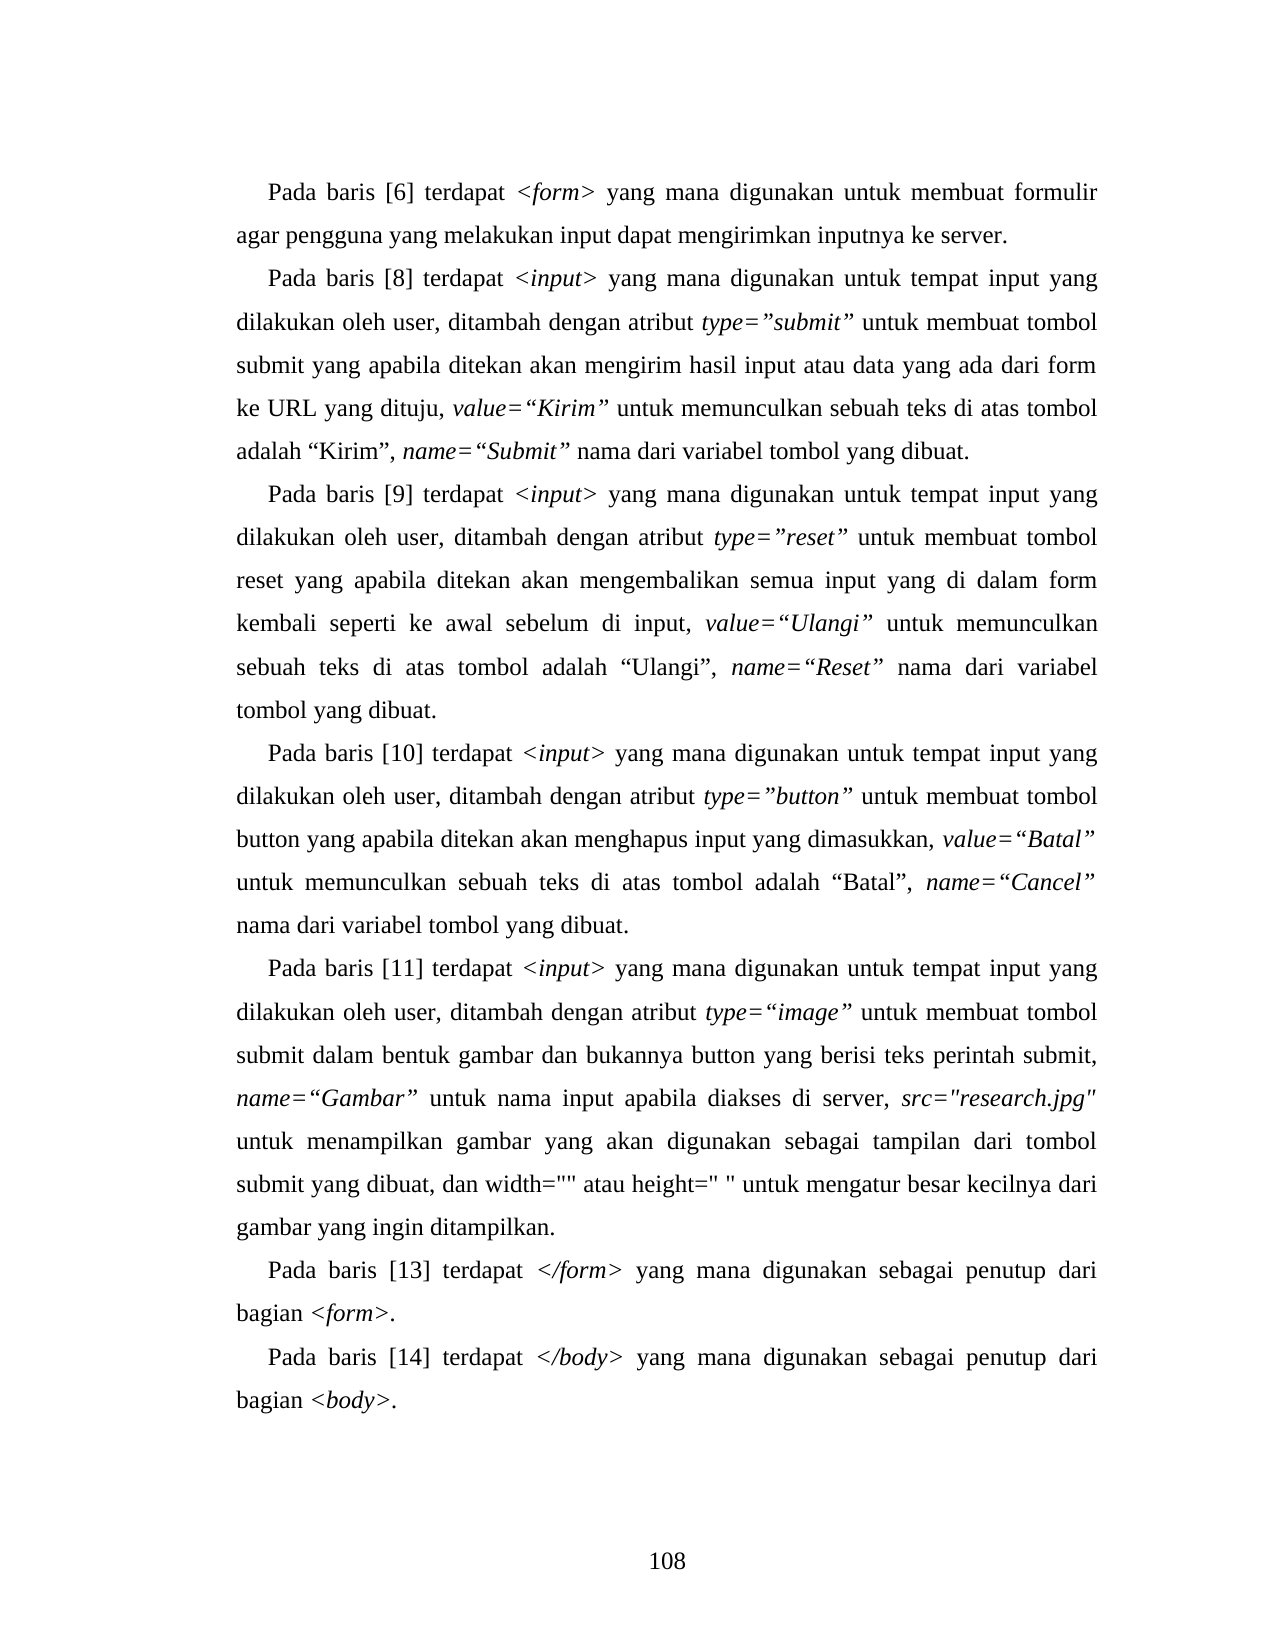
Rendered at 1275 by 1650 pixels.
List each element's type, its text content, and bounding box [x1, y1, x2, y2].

text Pada baris [14] terdapat </body> yang mana digunakan sebagai penutup dari bagian <body>. [236, 1342, 1098, 1413]
text Pada baris [11] terdapat <input> yang mana digunakan untuk tempat input yang dilakukan oleh user, ditambah dengan atribut type=“image” untuk membuat tombol submit dalam bentuk gambar dan bukannya button yang berisi teks perintah submit, name=“Gambar” untuk nama input apabila diakses di server, src="research.jpg" untuk menampilkan gambar yang akan digunakan sebagai tampilan dari tombol submit yang dibuat, dan width="" atau height=" " untuk mengatur besar kecilnya dari gambar yang ingin ditampilkan. [236, 953, 1098, 1241]
text Pada baris [8] terdapat <input> yang mana digunakan untuk tempat input yang dilakukan oleh user, ditambah dengan atribut type=”submit” untuk membuat tombol submit yang apabila ditekan akan mengirim hasil input atau data yang ada dari form ke URL yang dituju, value=“Kirim” untuk memunculkan sebuah teks di atas tombol adalah “Kirim”, name=“Submit” nama dari variabel tombol yang dibuat. [236, 263, 1098, 465]
text Pada baris [9] terdapat <input> yang mana digunakan untuk tempat input yang dilakukan oleh user, ditambah dengan atribut type=”reset” untuk membuat tombol reset yang apabila ditekan akan mengembalikan semua input yang di dalam form kembali seperti ke awal sebelum di input, value=“Ulangi” untuk memunculkan sebuah teks di atas tombol adalah “Ulangi”, name=“Reset” nama dari variabel tombol yang dibuat. [236, 479, 1098, 723]
text Pada baris [13] terdapat </form> yang mana digunakan sebagai penutup dari bagian <form>. [236, 1255, 1098, 1327]
text Pada baris [6] terdapat <form> yang mana digunakan untuk membuat formulir agar pengguna yang melakukan input dapat mengirimkan inputnya ke server. [236, 177, 1098, 249]
text Pada baris [10] terdapat <input> yang mana digunakan untuk tempat input yang dilakukan oleh user, ditambah dengan atribut type=”button” untuk membuat tombol button yang apabila ditekan akan menghapus input yang dimasukkan, value=“Batal” untuk memunculkan sebuah teks di atas tombol adalah “Batal”, name=“Cancel” nama dari variabel tombol yang dibuat. [236, 738, 1098, 939]
